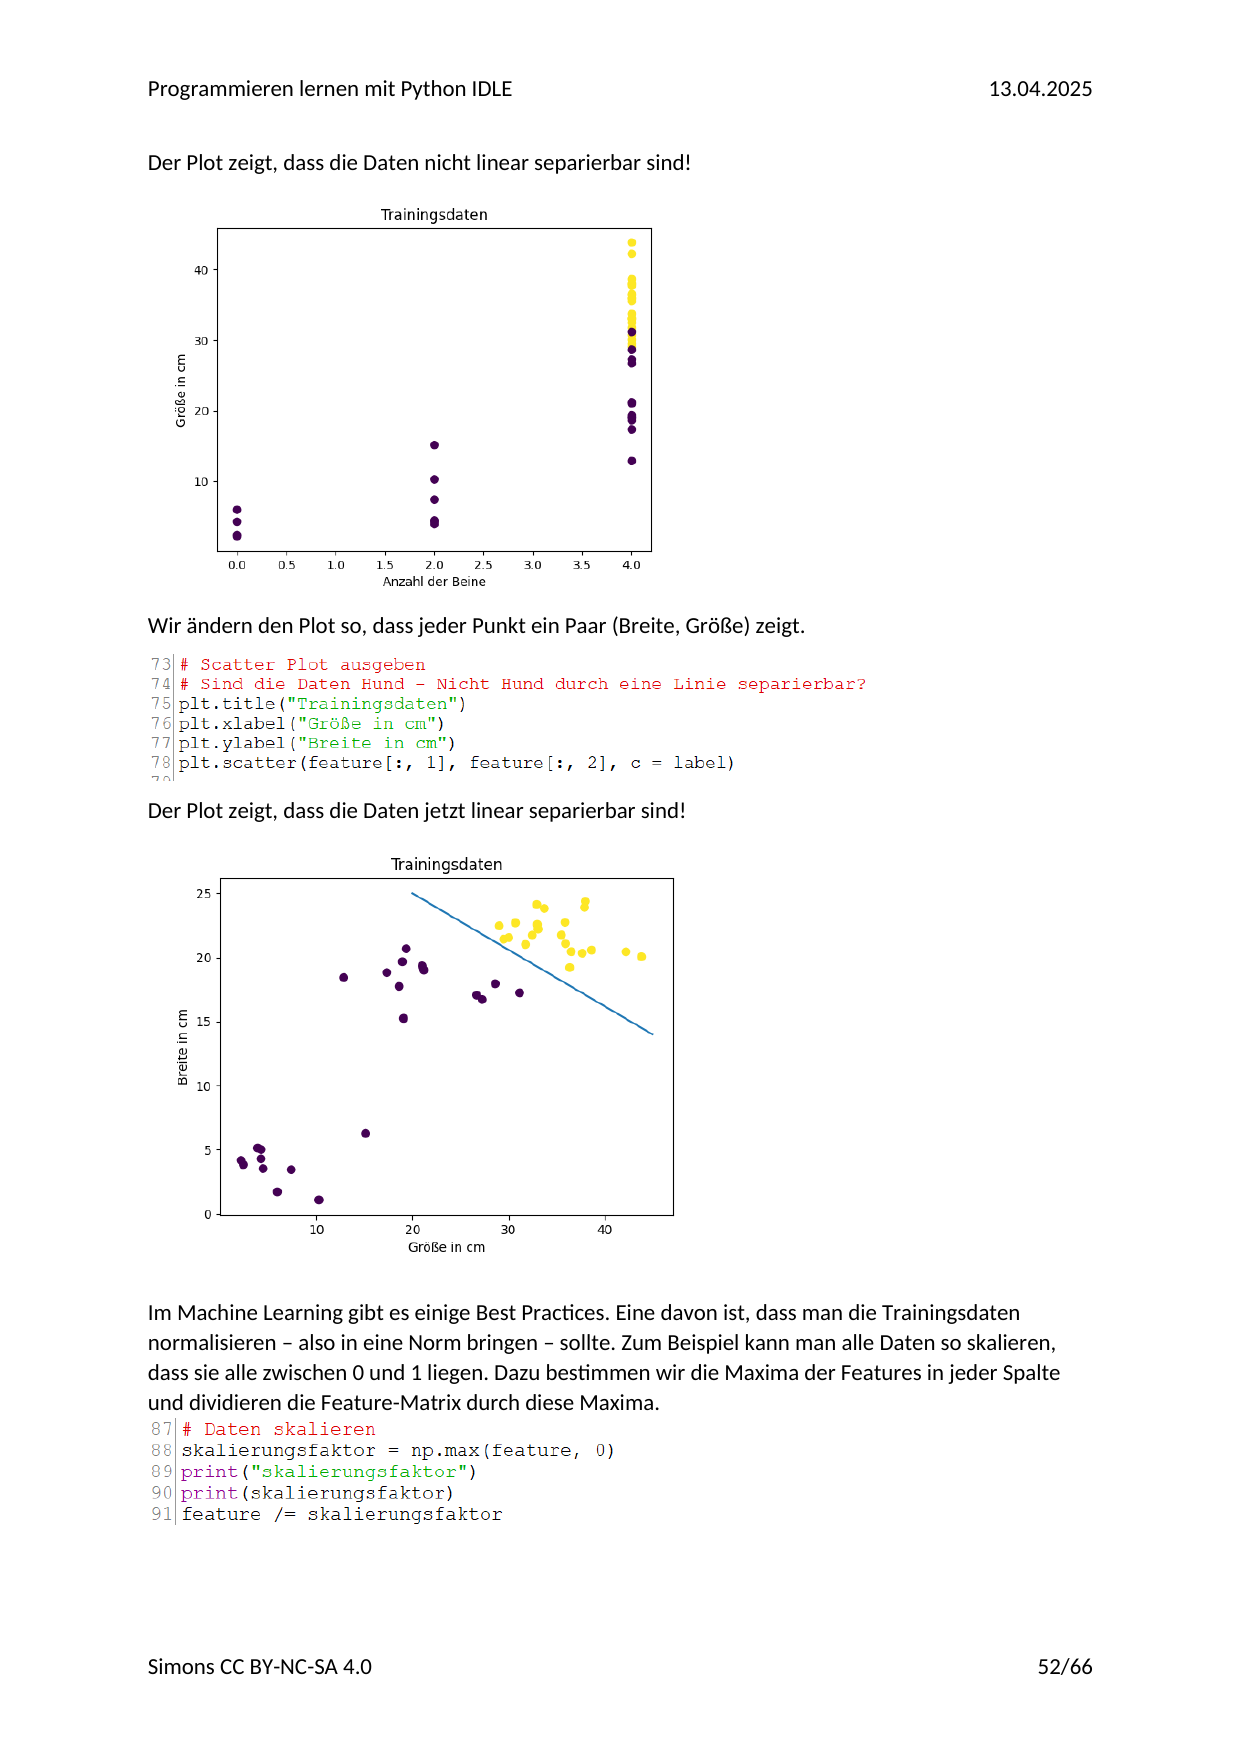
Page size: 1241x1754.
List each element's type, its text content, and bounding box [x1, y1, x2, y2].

picture [147, 826, 731, 1263]
text Im Machine Learning gibt es einige Best Practices. Eine davon ist, dass man die Trainingsdaten normalisieren – also in eine Norm bringen – sollte. Zum Beispiel kann man alle Daten so skalieren, dass sie alle zwischen 0 und 1 liegen. Dazu bestimmen wir die Maxima der Features in jeder Spalte und dividieren die Feature-Matrix durch diese Maxima. [148, 1298, 1092, 1417]
text Wir ändern den Plot so, dass jeder Punkt ein Paar (Breite, Größe) zeigt. [148, 611, 1092, 639]
picture [147, 654, 926, 781]
picture [147, 177, 707, 597]
picture [147, 1418, 644, 1525]
